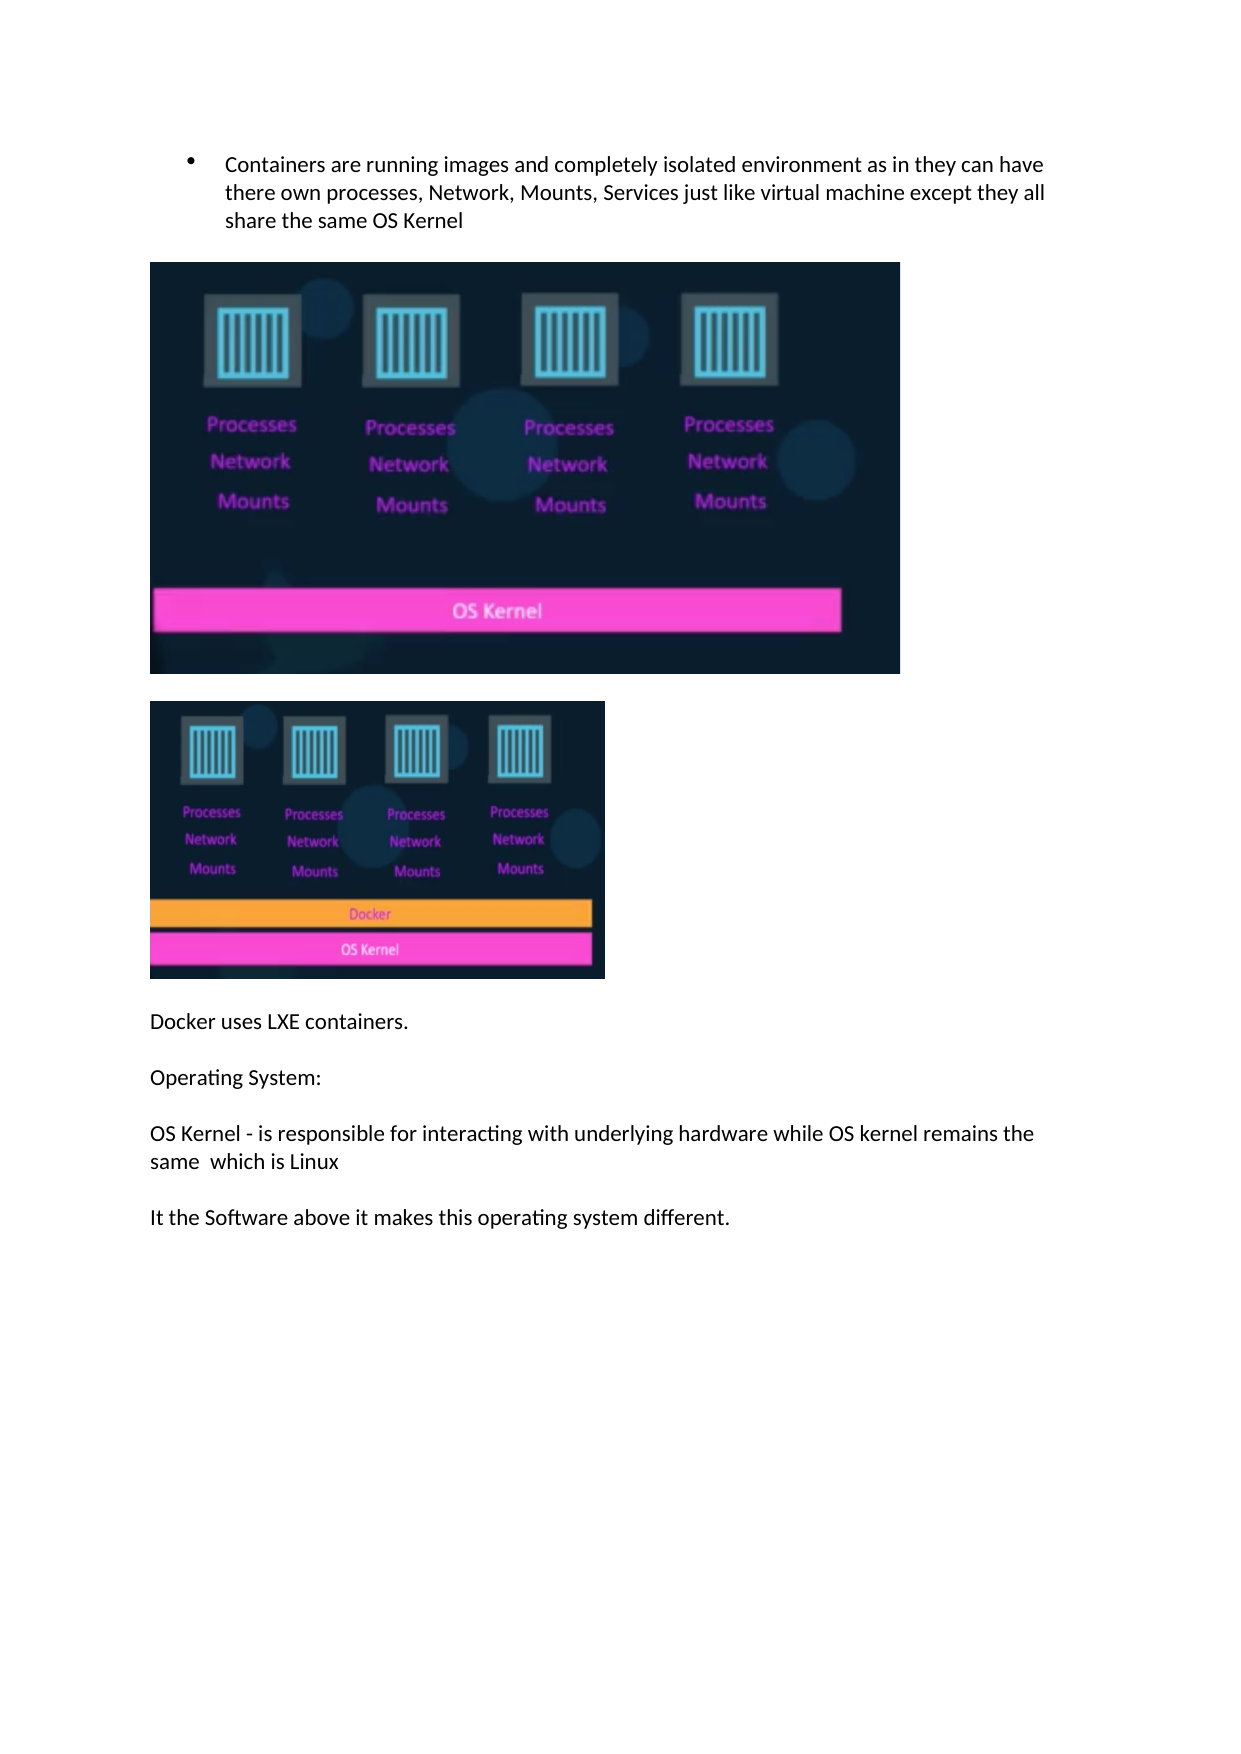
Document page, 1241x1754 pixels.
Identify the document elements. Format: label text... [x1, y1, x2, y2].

list Containers are running images and completely isolated environment as in they can have there own processes, Network, Mounts, Services just like virtual machine except they all share the same OS Kernel [187, 150, 1090, 234]
picture [150, 701, 605, 979]
text It the Software above it makes this operating system different. [150, 1203, 1090, 1231]
text Docker uses LXE containers. [150, 1007, 1090, 1035]
picture [150, 262, 901, 674]
text Operating System: [150, 1063, 1090, 1091]
text OS Kernel - is responsible for interacting with underlying hardware while OS kernel remains the same which is Linux [150, 1119, 1090, 1175]
